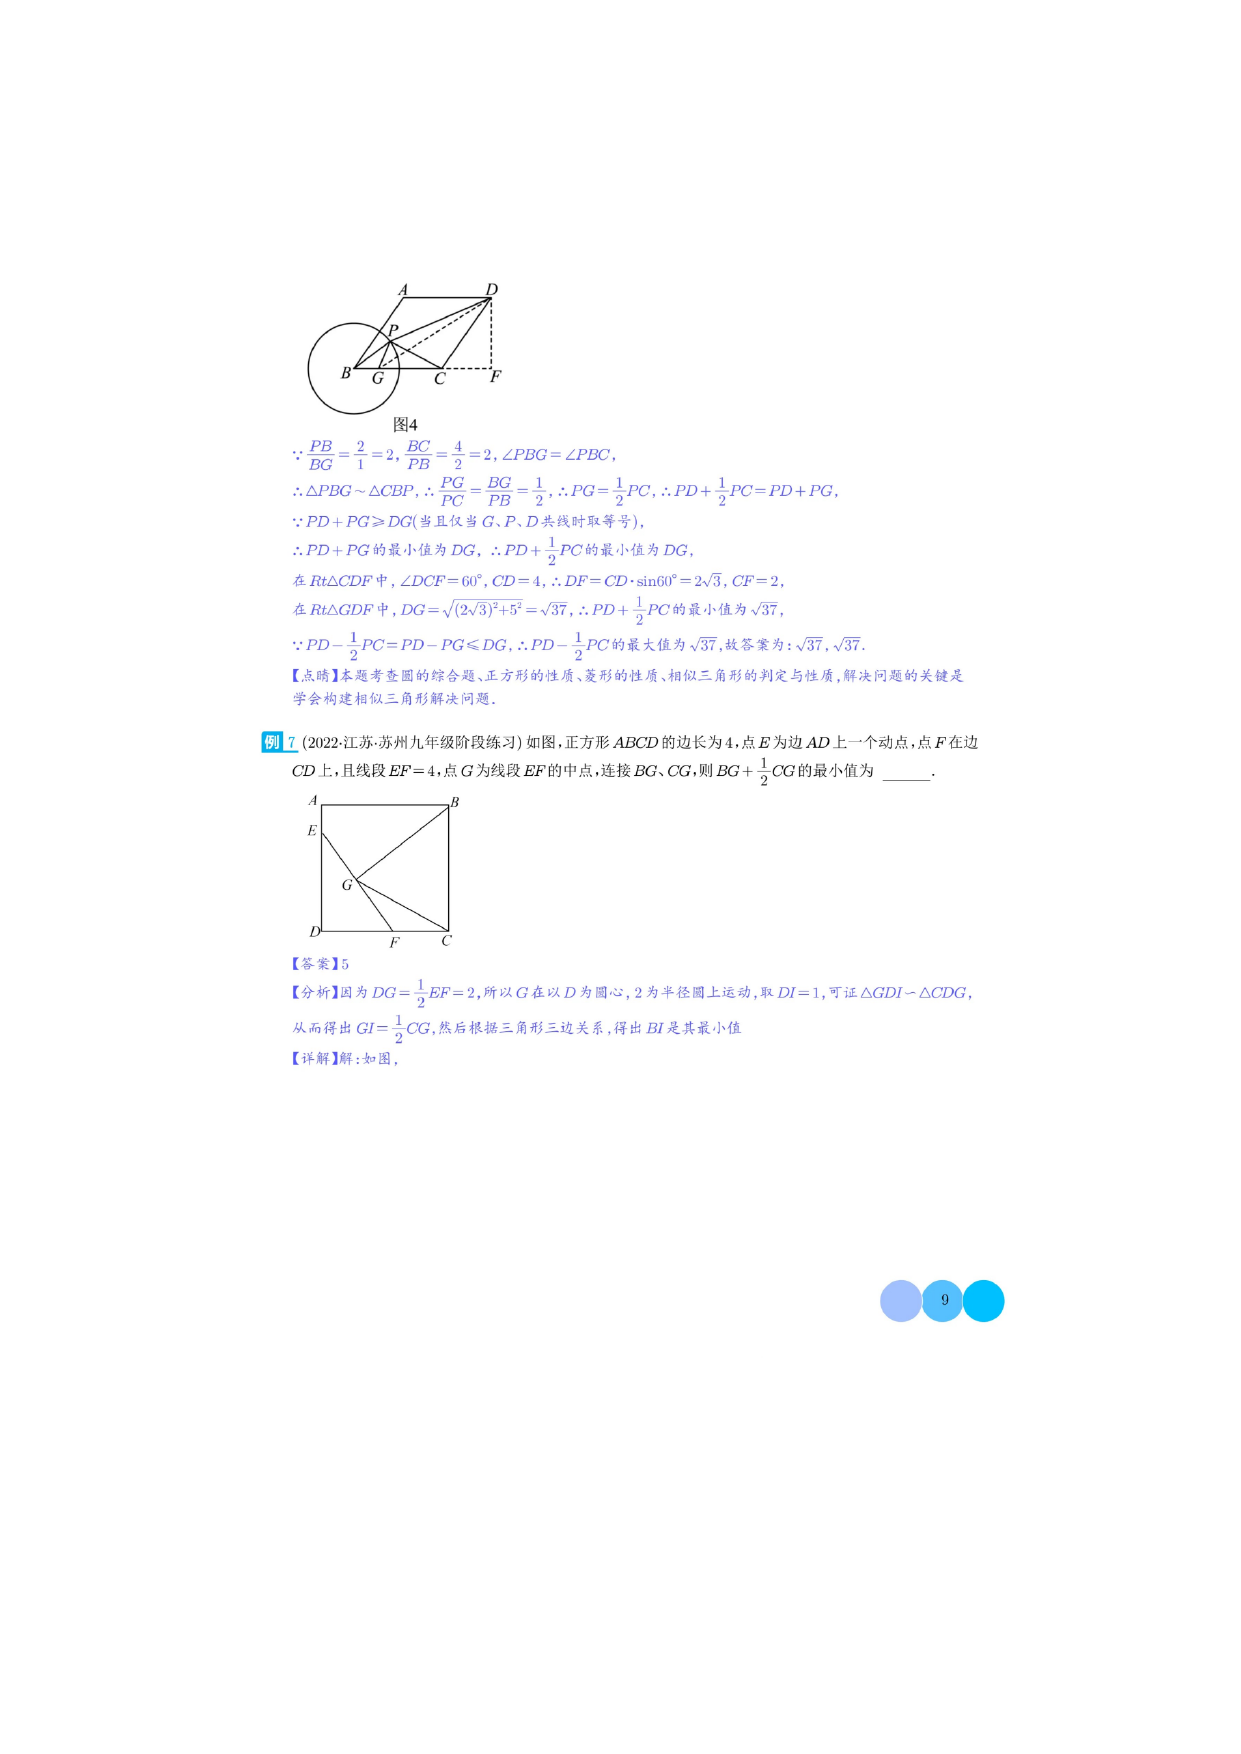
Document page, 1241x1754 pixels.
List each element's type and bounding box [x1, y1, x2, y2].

picture [187, 162, 1051, 1383]
